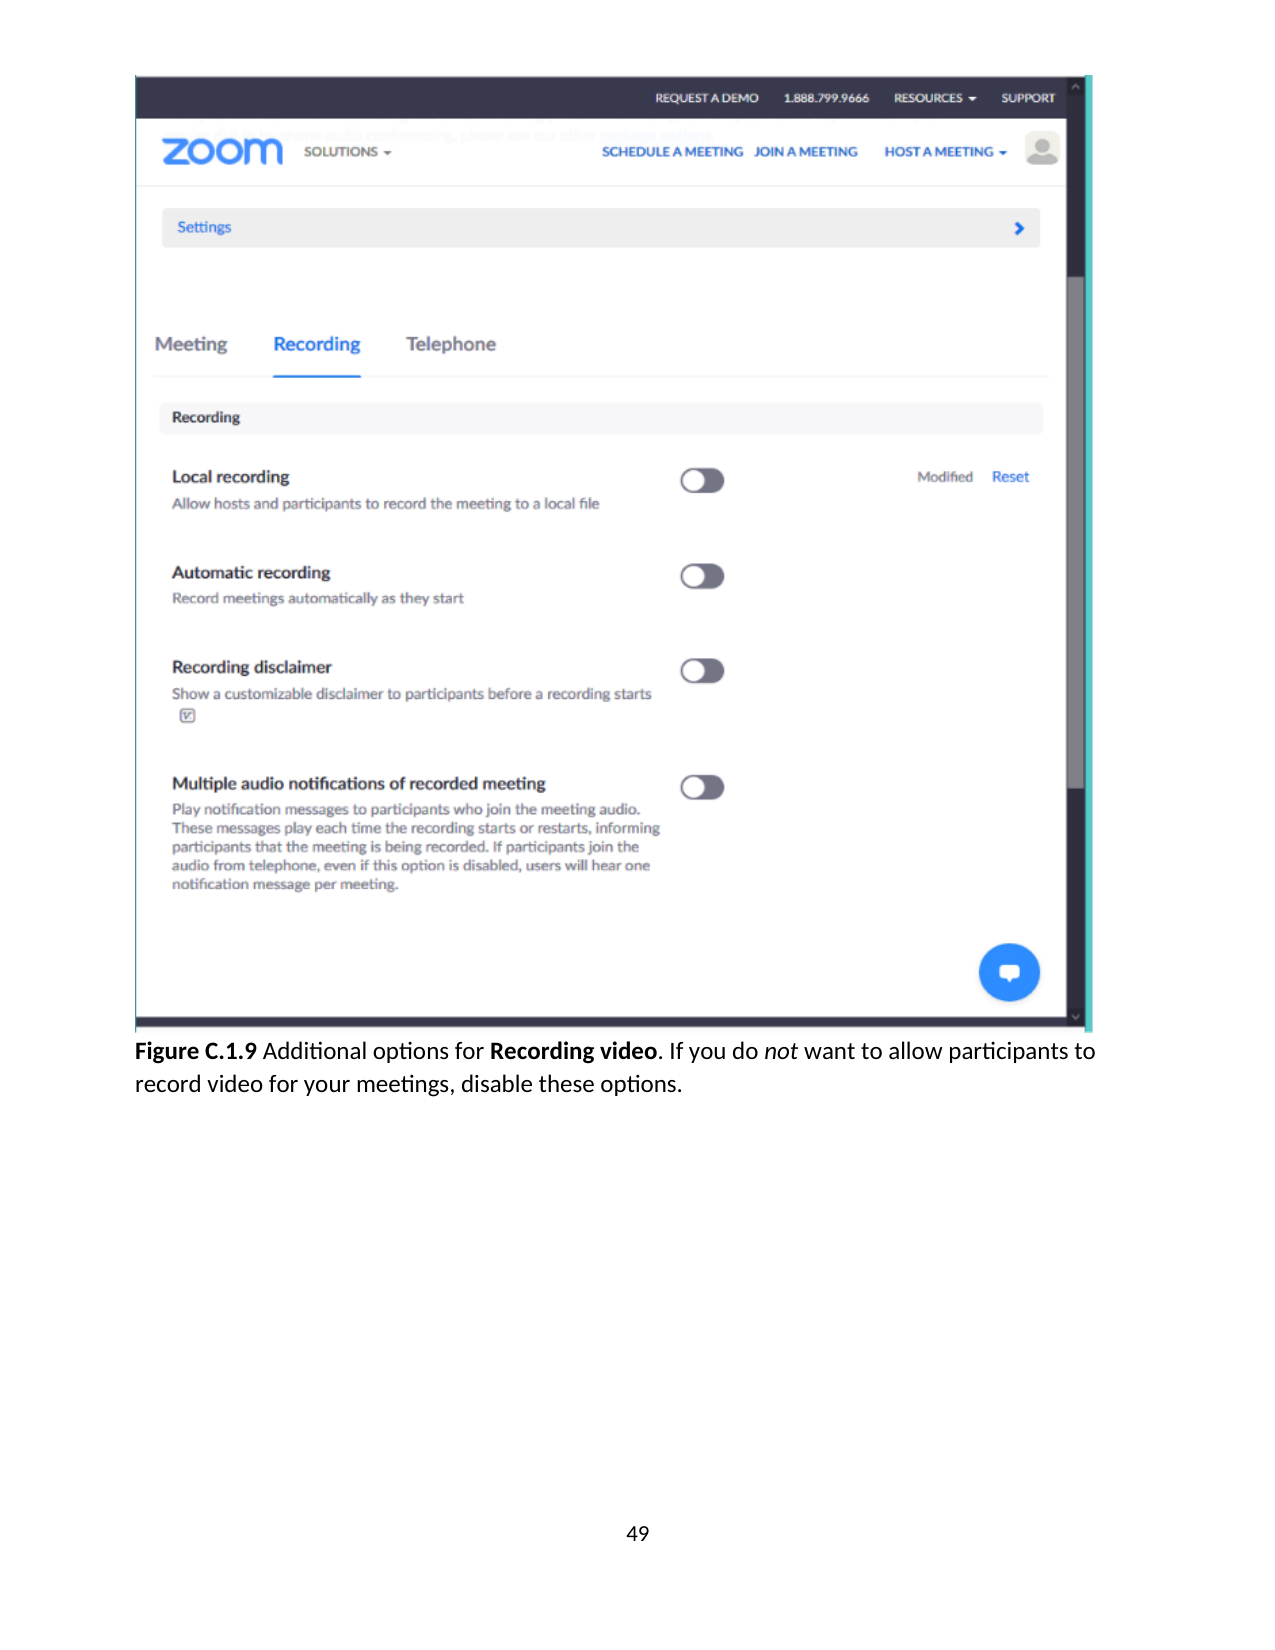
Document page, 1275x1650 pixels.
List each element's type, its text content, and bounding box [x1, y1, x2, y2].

text Figure C.1.9 Additional options for Recording video. If you do not want to allow participants to record video for your meetings, disable these options. [135, 1035, 1140, 1098]
